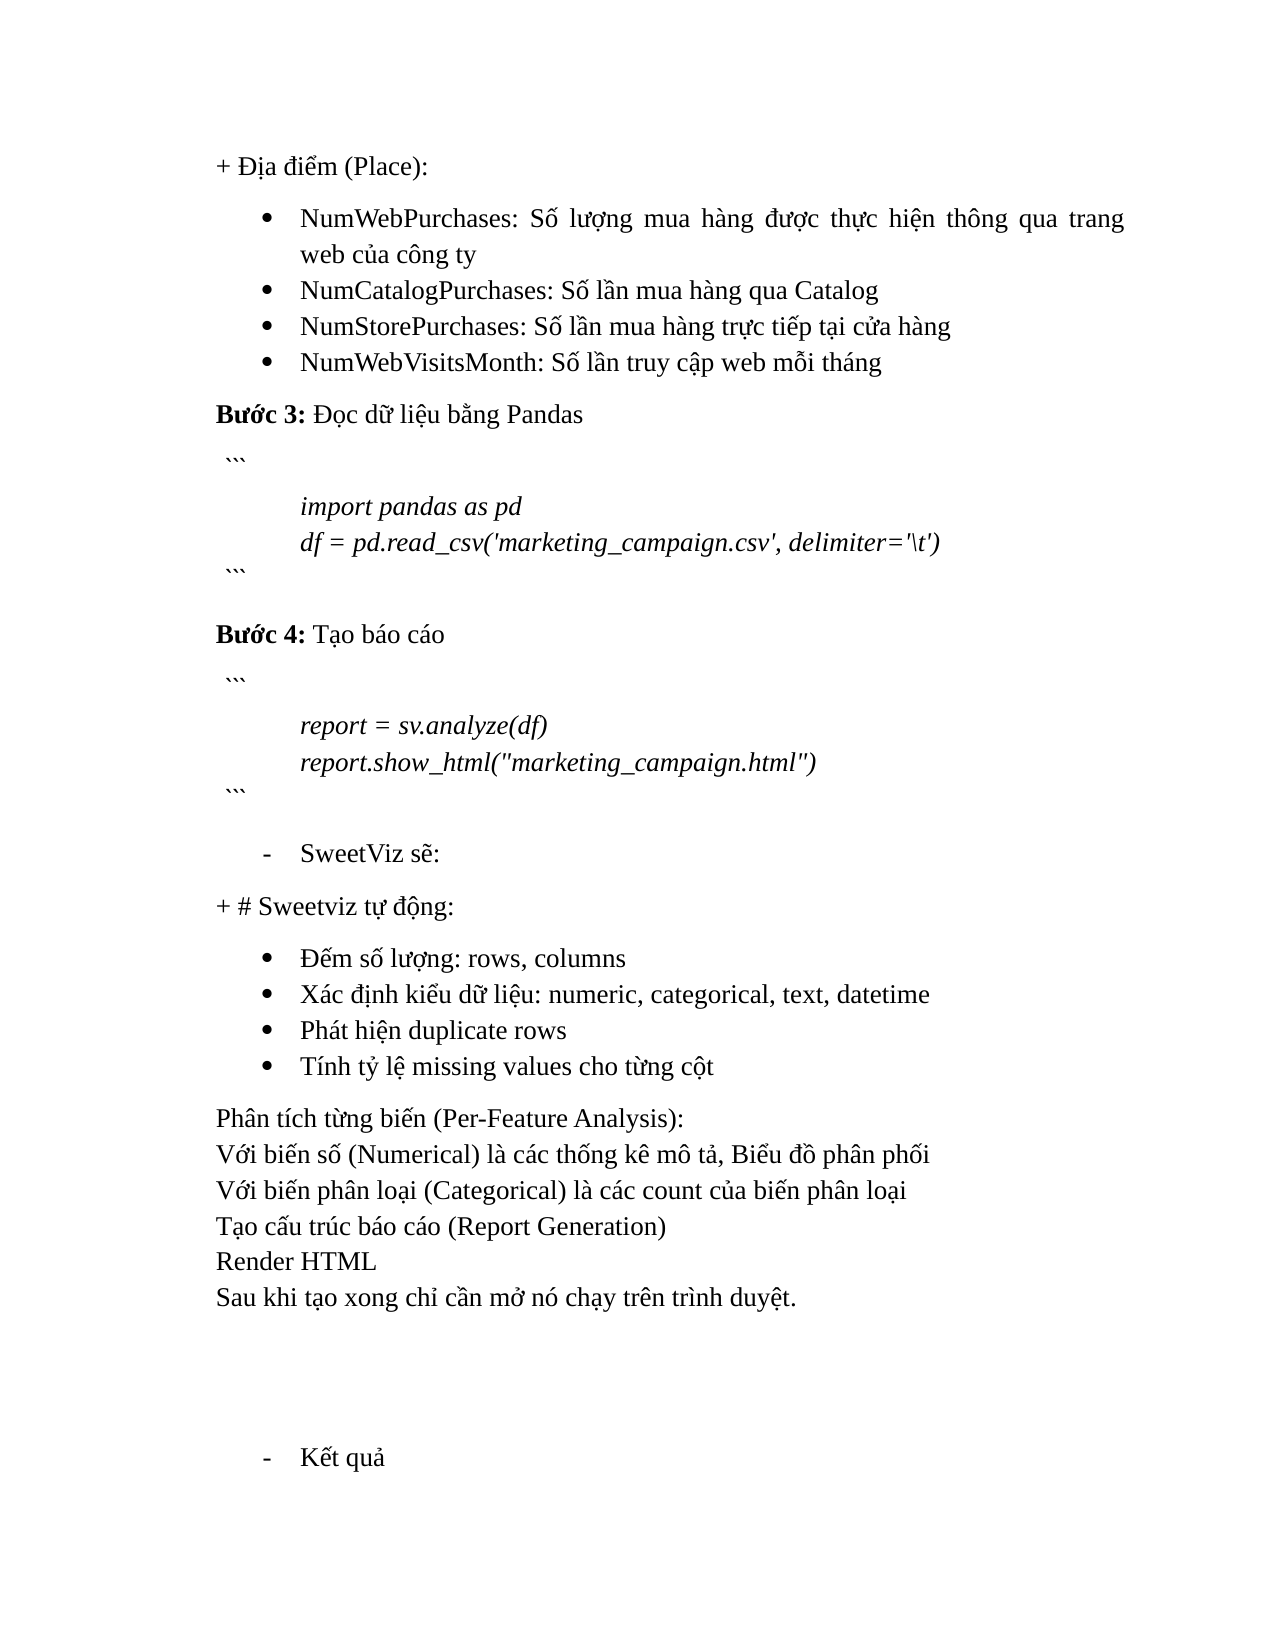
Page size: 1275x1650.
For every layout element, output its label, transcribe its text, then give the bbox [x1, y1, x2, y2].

list report.show_html("marketing_campaign.html") [225, 746, 1125, 777]
text + # Sweetviz tự động: [216, 889, 1125, 921]
list df = pd.read_csv('marketing_campaign.csv', delimiter='\t') [225, 526, 1125, 557]
list NumWebPurchases: Số lượng mua hàng được thực hiện thông qua trang web của công ty [262, 202, 1125, 269]
list Tính tỷ lệ missing values cho từng cột [262, 1050, 1125, 1081]
list Xác định kiểu dữ liệu: numeric, categorical, text, datetime [262, 978, 1125, 1009]
text Sau khi tạo xong chỉ cần mở nó chạy trên trình duyệt. [216, 1281, 1125, 1312]
text Tạo cấu trúc báo cáo (Report Generation) [216, 1209, 1125, 1241]
text Bước 3: Đọc dữ liệu bằng Pandas [216, 398, 1125, 429]
text + Địa điểm (Place): [216, 150, 1125, 181]
text Bước 4: Tạo báo cáo [216, 618, 1125, 649]
list NumWebVisitsMonth: Số lần truy cập web mỗi tháng [262, 346, 1125, 377]
text Phân tích từng biến (Per-Feature Analysis): [216, 1102, 1125, 1133]
text Kết quả [262, 1441, 1125, 1472]
list ``` [225, 562, 1125, 596]
list report = sv.analyze(df) [225, 709, 1125, 741]
text Render HTML [216, 1245, 1125, 1276]
list ``` [225, 451, 1125, 485]
text Với biến số (Numerical) là các thống kê mô tả, Biểu đồ phân phối [216, 1138, 1125, 1169]
list import pandas as pd [225, 490, 1125, 521]
list Đếm số lượng: rows, columns [262, 942, 1125, 973]
list ``` [225, 670, 1125, 704]
list ``` [225, 781, 1125, 815]
text SweetViz sẽ: [262, 837, 1125, 868]
list Phát hiện duplicate rows [262, 1014, 1125, 1045]
list NumStorePurchases: Số lần mua hàng trực tiếp tại cửa hàng [262, 310, 1125, 341]
list NumCatalogPurchases: Số lần mua hàng qua Catalog [262, 274, 1125, 305]
text Với biến phân loại (Categorical) là các count của biến phân loại [216, 1174, 1125, 1205]
